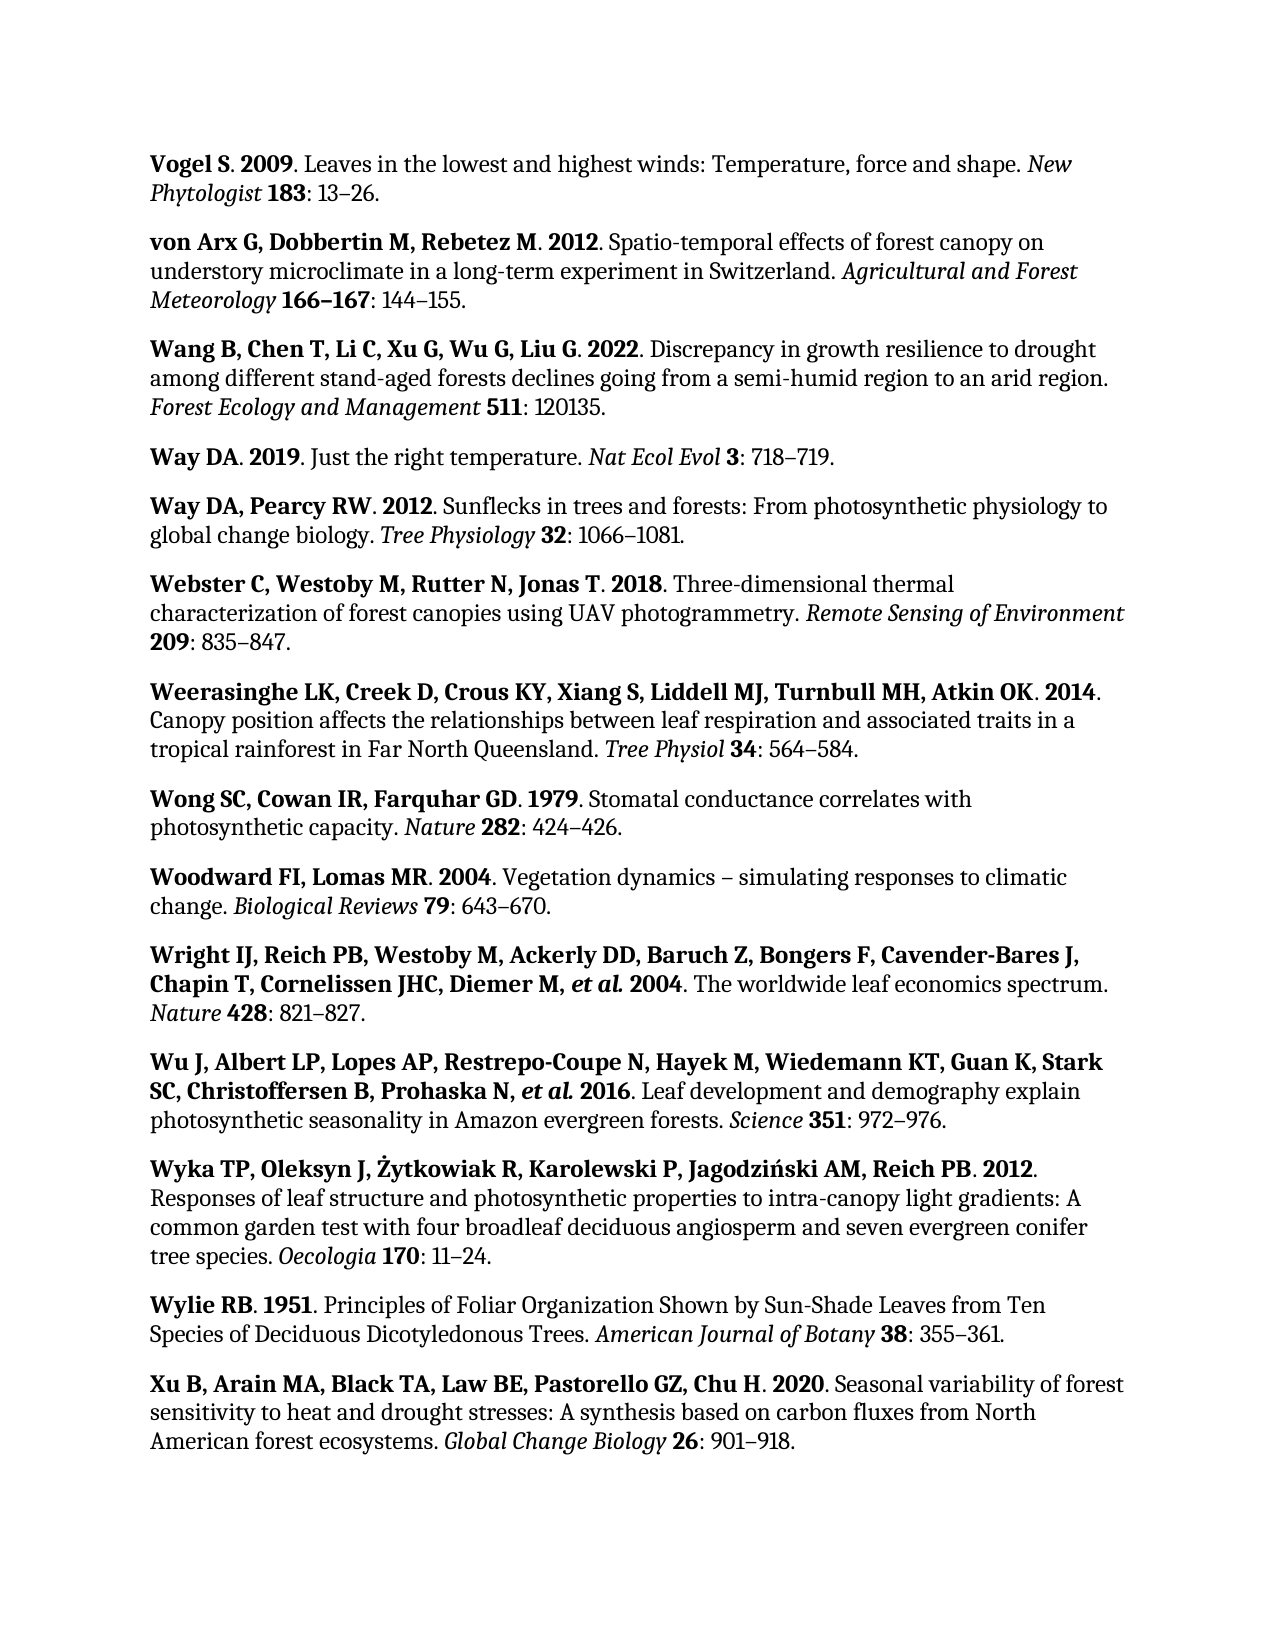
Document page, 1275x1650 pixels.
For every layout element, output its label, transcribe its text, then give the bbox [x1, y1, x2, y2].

text Wong SC, Cowan IR, Farquhar GD. 1979. Stomatal conductance correlates with photosynthetic capacity. Nature 282: 424–426. [150, 784, 1125, 842]
text Way DA. 2019. Just the right temperature. Nat Ecol Evol 3: 718–719. [150, 442, 1125, 471]
text Vogel S. 2009. Leaves in the lowest and highest winds: Temperature, force and shape. New Phytologist 183: 13–26. [150, 150, 1125, 207]
text Xu B, Arain MA, Black TA, Law BE, Pastorello GZ, Chu H. 2020. Seasonal variability of forest sensitivity to heat and drought stresses: A synthesis based on carbon fluxes from North American forest ecosystems. Global Change Biology 26: 901–918. [150, 1369, 1125, 1456]
text Wang B, Chen T, Li C, Xu G, Wu G, Liu G. 2022. Discrepancy in growth resilience to drought among different stand-aged forests declines going from a semi-humid region to an arid region. Forest Ecology and Management 511: 120135. [150, 335, 1125, 422]
text Wyka TP, Oleksyn J, Żytkowiak R, Karolewski P, Jagodziński AM, Reich PB. 2012. Responses of leaf structure and photosynthetic properties to intra-canopy light gradients: A common garden test with four broadleaf deciduous angiosperm and seven evergreen conifer tree species. Oecologia 170: 11–24. [150, 1155, 1125, 1270]
text Wright IJ, Reich PB, Westoby M, Ackerly DD, Baruch Z, Bongers F, Cavender-Bares J, Chapin T, Cornelissen JHC, Diemer M, et al. 2004. The worldwide leaf economics spectrum. Nature 428: 821–827. [150, 941, 1125, 1027]
text Wu J, Albert LP, Lopes AP, Restrepo-Coupe N, Hayek M, Wiedemann KT, Guan K, Stark SC, Christoffersen B, Prohaska N, et al. 2016. Leaf development and demography explain photosynthetic seasonality in Amazon evergreen forests. Science 351: 972–976. [150, 1048, 1125, 1134]
text von Arx G, Dobbertin M, Rebetez M. 2012. Spatio-temporal effects of forest canopy on understory microclimate in a long-term experiment in Switzerland. Agricultural and Forest Meteorology 166–167: 144–155. [150, 228, 1125, 314]
text Webster C, Westoby M, Rutter N, Jonas T. 2018. Three-dimensional thermal characterization of forest canopies using UAV photogrammetry. Remote Sensing of Environment 209: 835–847. [150, 570, 1125, 657]
text Wylie RB. 1951. Principles of Foliar Organization Shown by Sun-Shade Leaves from Ten Species of Deciduous Dicotyledonous Trees. American Journal of Botany 38: 355–361. [150, 1291, 1125, 1349]
text Weerasinghe LK, Creek D, Crous KY, Xiang S, Liddell MJ, Turnbull MH, Atkin OK. 2014. Canopy position affects the relationships between leaf respiration and associated traits in a tropical rainforest in Far North Queensland. Tree Physiol 34: 564–584. [150, 677, 1125, 764]
text Way DA, Pearcy RW. 2012. Sunflecks in trees and forests: From photosynthetic physiology to global change biology. Tree Physiology 32: 1066–1081. [150, 492, 1125, 549]
text Woodward FI, Lomas MR. 2004. Vegetation dynamics – simulating responses to climatic change. Biological Reviews 79: 643–670. [150, 863, 1125, 920]
